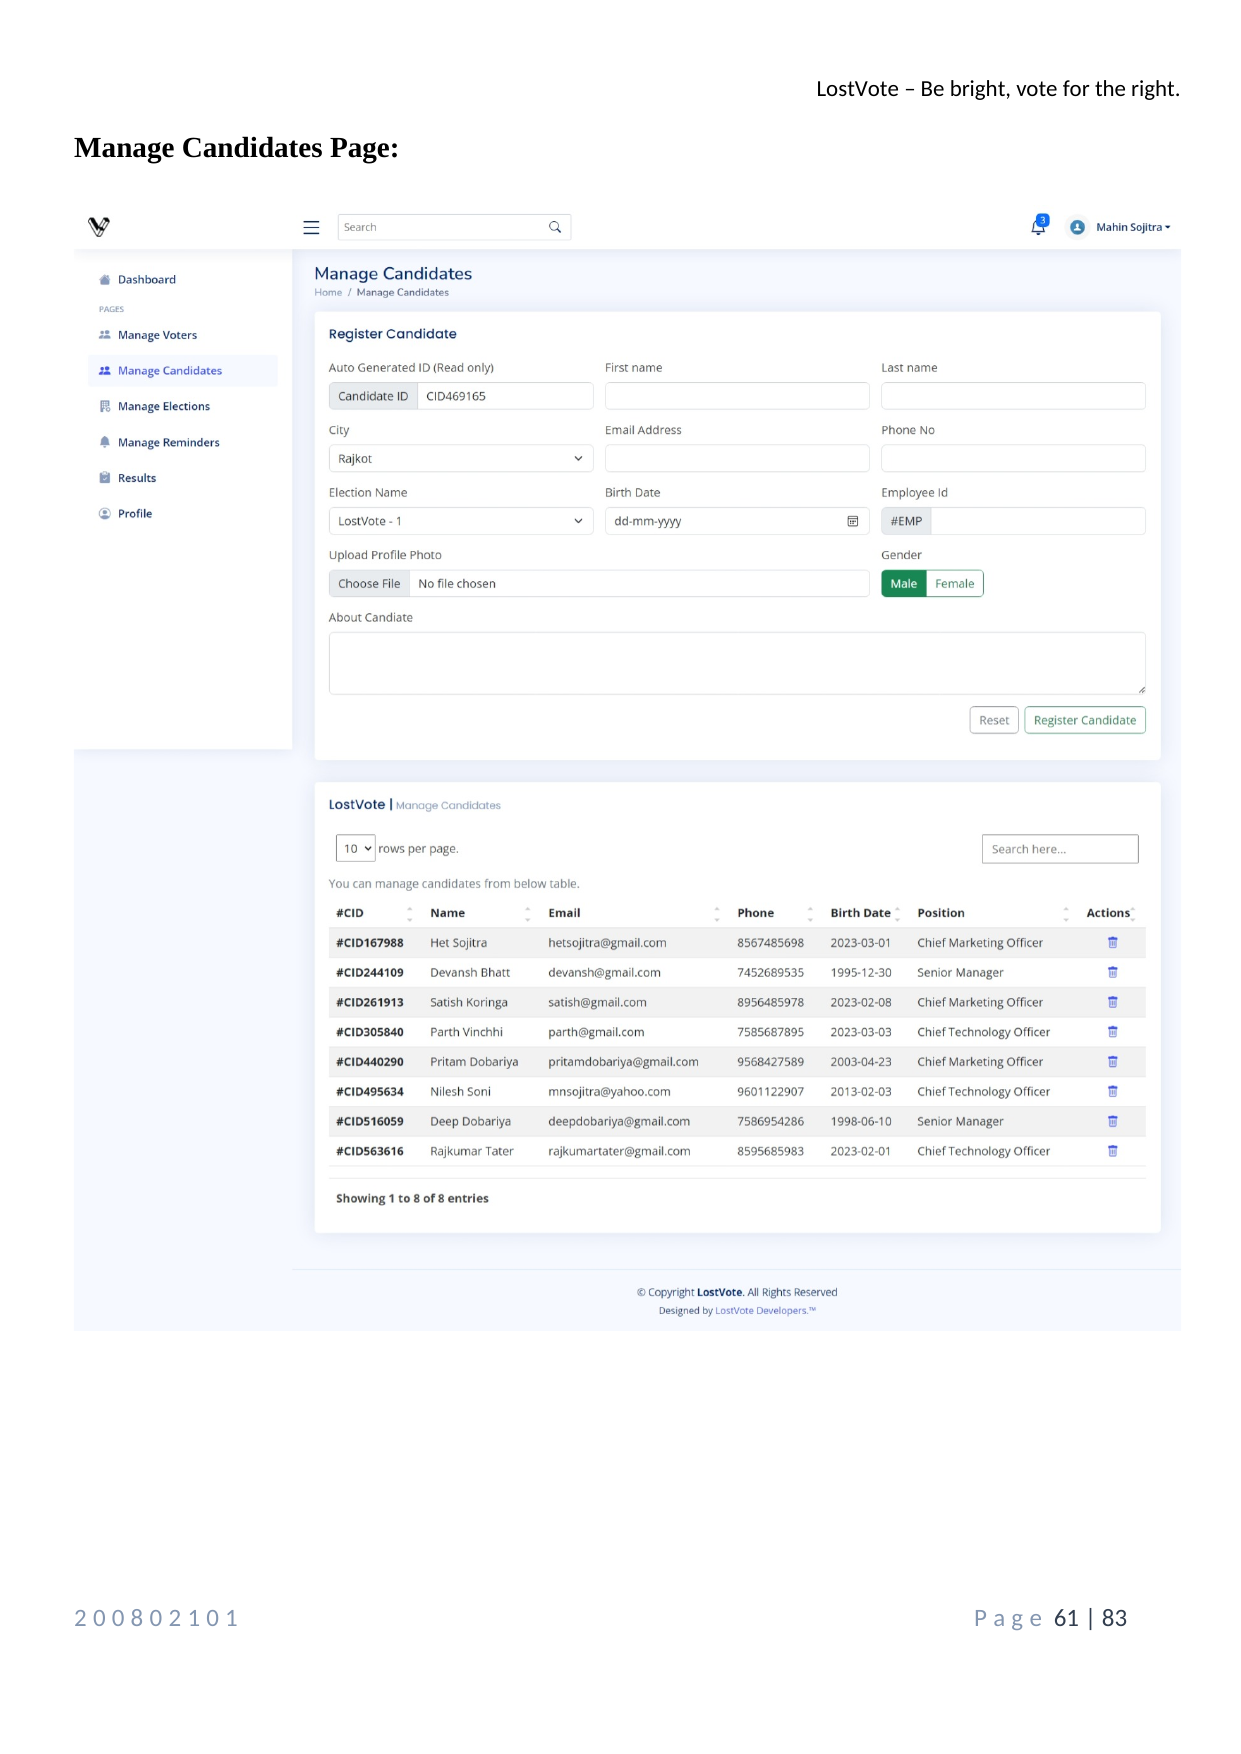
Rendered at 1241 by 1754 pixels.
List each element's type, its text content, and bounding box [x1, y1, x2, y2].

picture [73, 205, 1182, 1331]
text Manage Candidates Page: [74, 130, 1181, 163]
